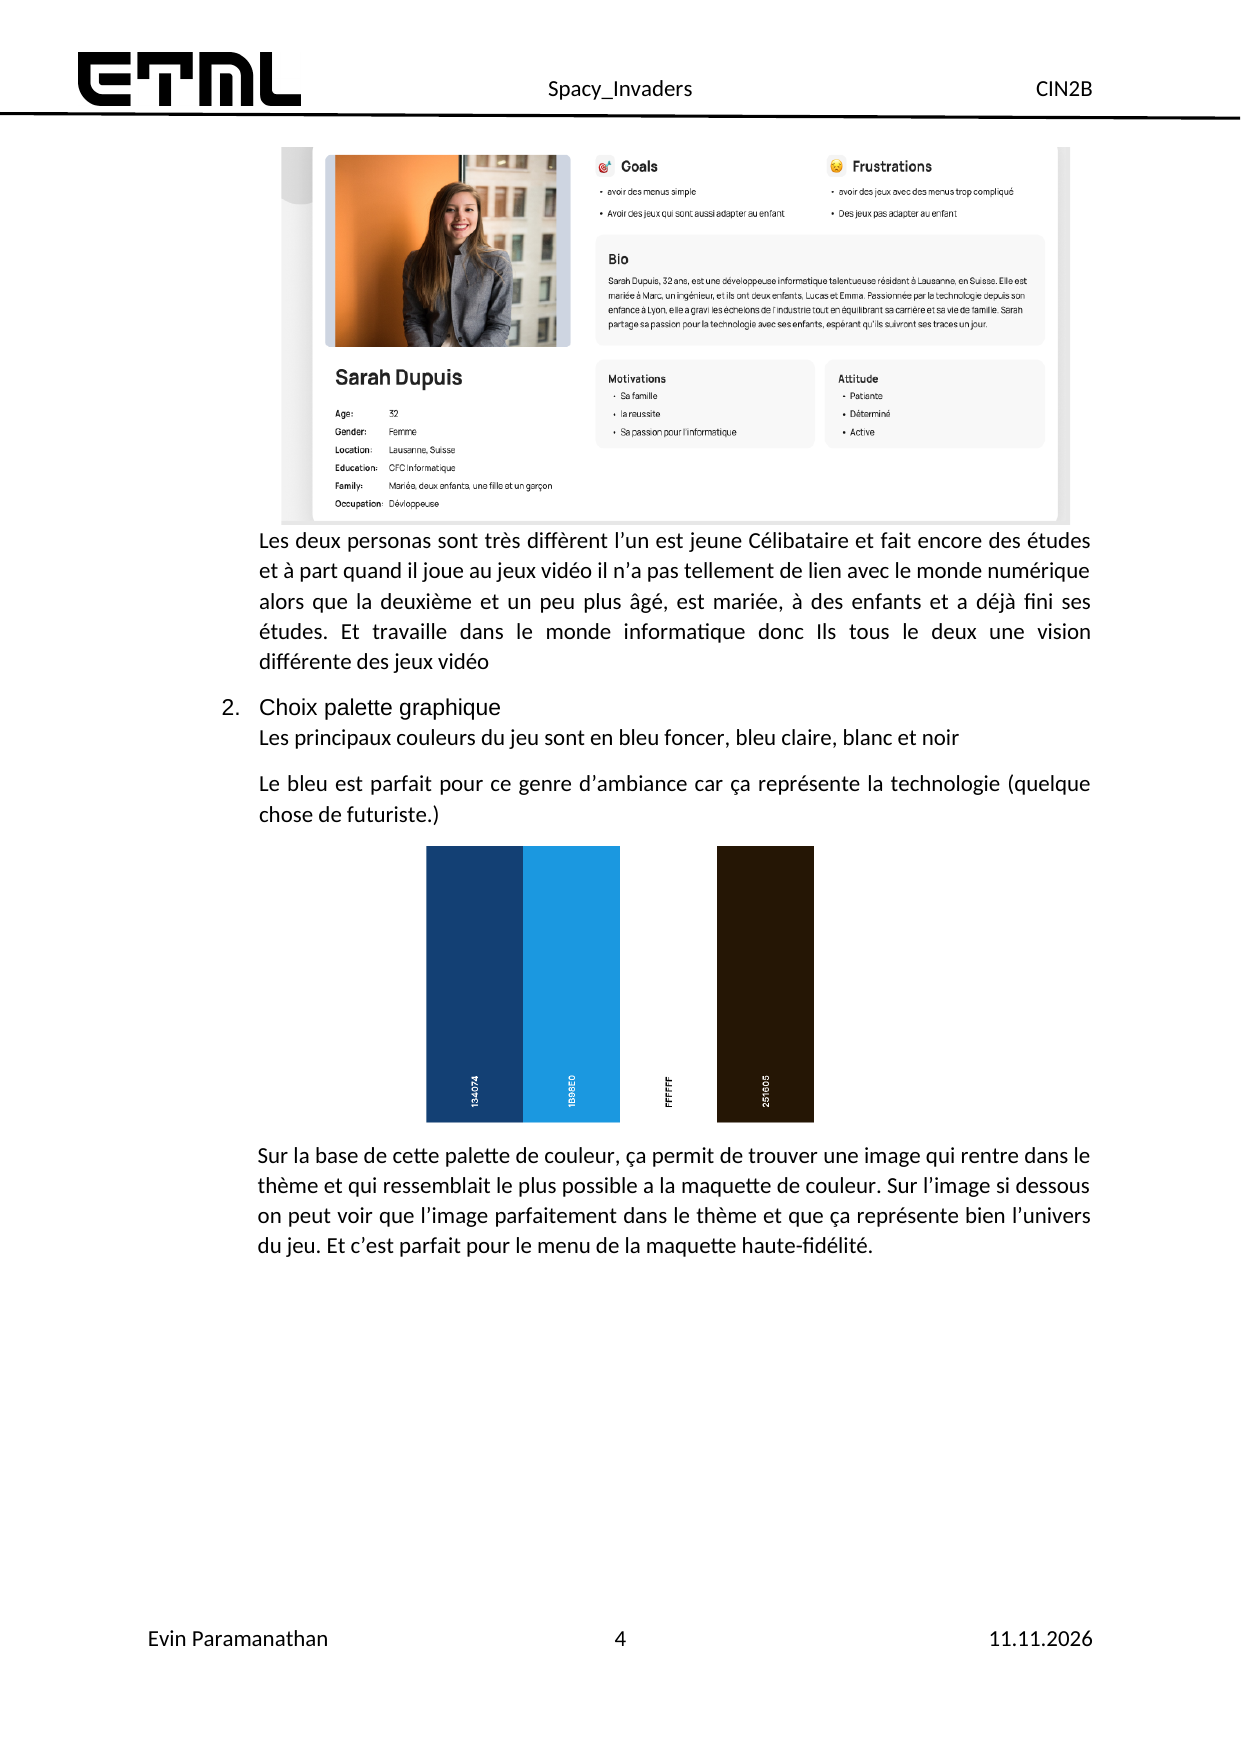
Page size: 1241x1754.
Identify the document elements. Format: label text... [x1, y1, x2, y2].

list Les deux personas sont très diffèrent l’un est jeune Célibataire et fait encore des études et à part quand il joue au jeux vidéo il n’a pas tellement de lien avec le monde numérique alors que la deuxième et un peu plus âgé, est mariée, à des enfants et a déjà fini ses études. Et travaille dans le monde informatique donc Ils tous le deux une vision différente des jeux vidéo [259, 526, 1092, 675]
text Le bleu est parfait pour ce genre d’ambiance car ça représente la technologie (quelque chose de futuriste.) [259, 769, 1092, 828]
subtitle Choix palette graphique [221, 694, 1092, 721]
picture [426, 846, 814, 1123]
text Sur la base de cette palette de couleur, ça permit de trouver une image qui rentre dans le thème et qui ressemblait le plus possible a la maquette de couleur. Sur l’image si dessous on peut voir que l’image parfaitement dans le thème et que ça représente bien l’univers du jeu. Et c’est parfait pour le menu de la maquette haute-fidélité. [257, 1141, 1092, 1260]
picture [78, 52, 301, 106]
text Les principaux couleurs du jeu sont en bleu foncer, bleu claire, blanc et noir [259, 723, 1092, 751]
